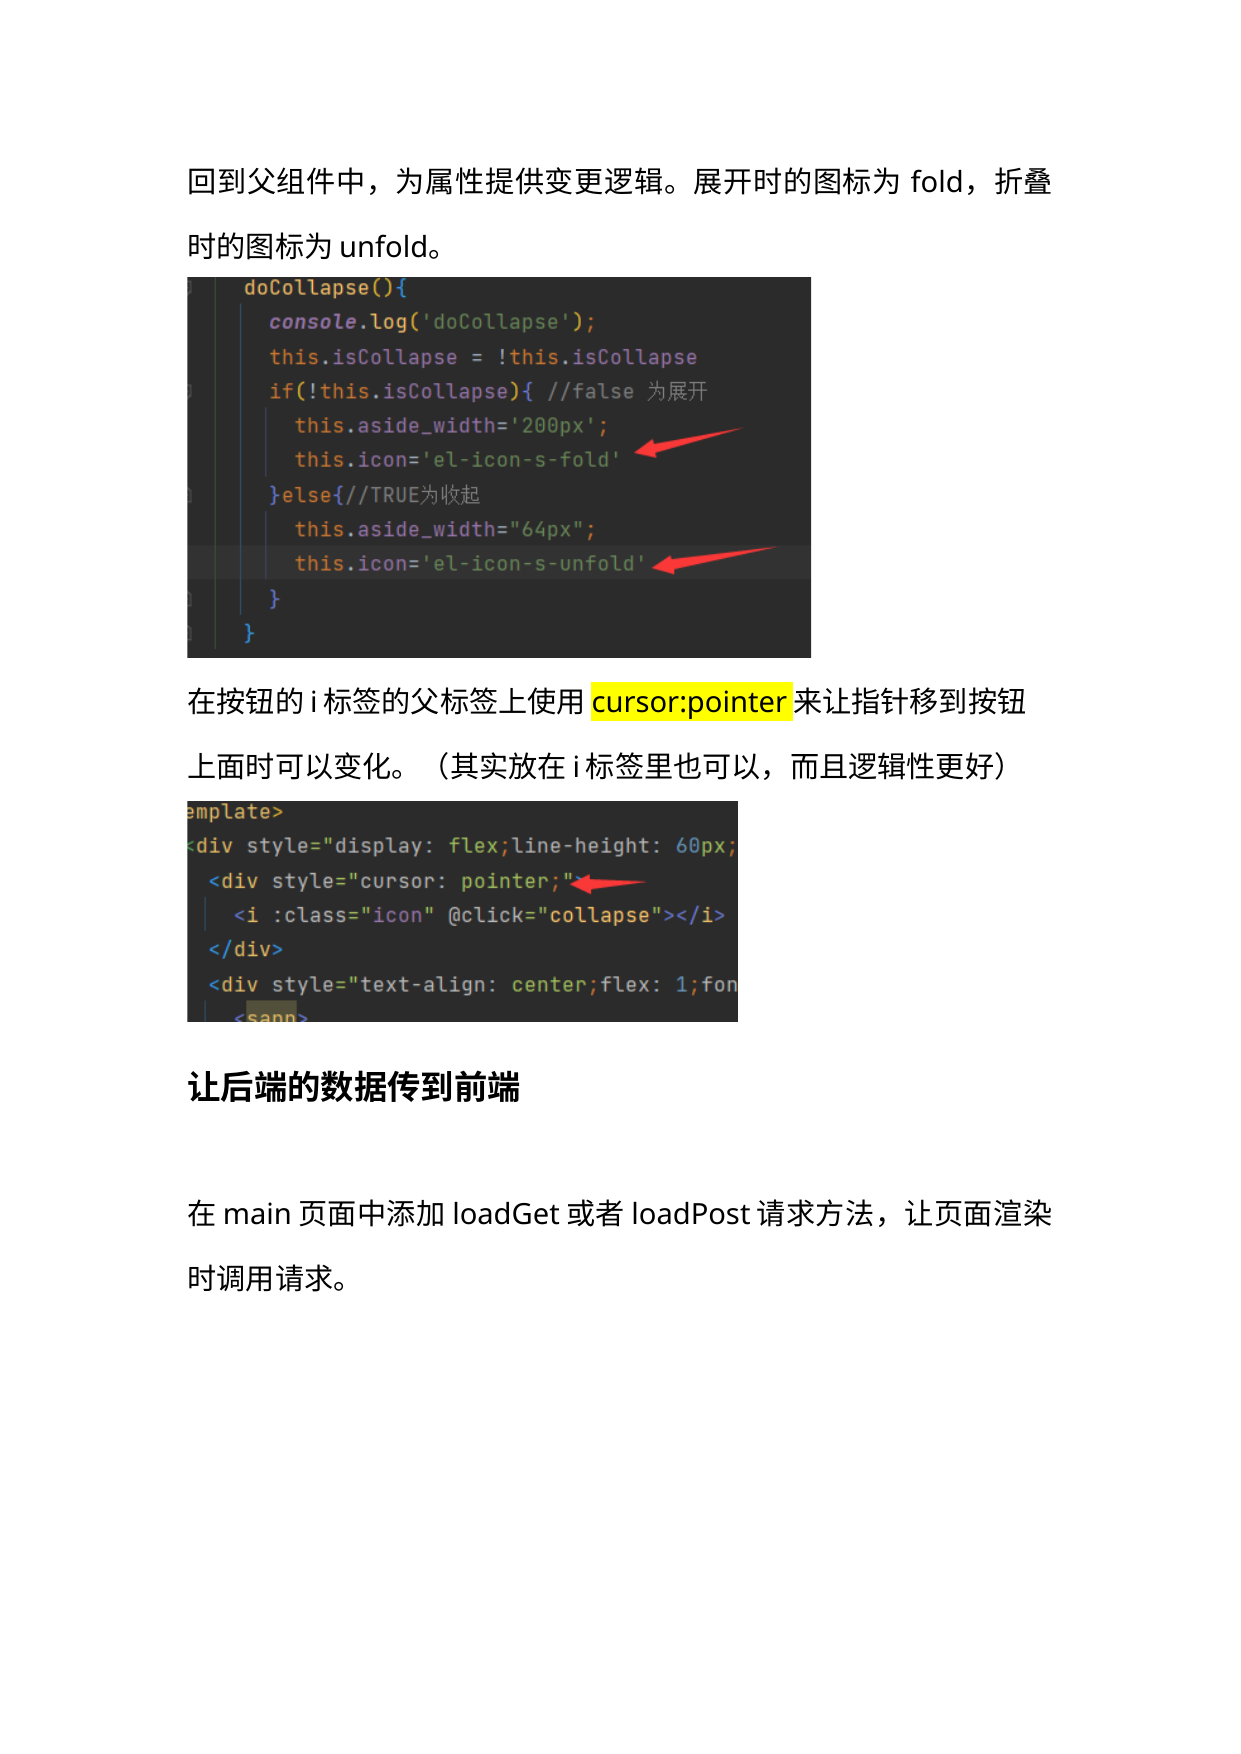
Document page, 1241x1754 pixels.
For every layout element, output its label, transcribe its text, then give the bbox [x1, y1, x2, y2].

picture [187, 277, 812, 658]
picture [187, 801, 738, 1022]
subtitle 让后端的数据传到前端 [187, 1052, 1053, 1117]
text 回到父组件中，为属性提供变更逻辑。展开时的图标为fold，折叠时的图标为unfold。 [187, 148, 1053, 278]
text 在按钮的i标签的父标签上使用cursor:pointer来让指针移到按钮上面时可以变化。（其实放在i标签里也可以，而且逻辑性更好） [187, 668, 1053, 798]
text 在main页面中添加loadGet或者loadPost请求方法，让页面渲染时调用请求。 [187, 1179, 1053, 1309]
